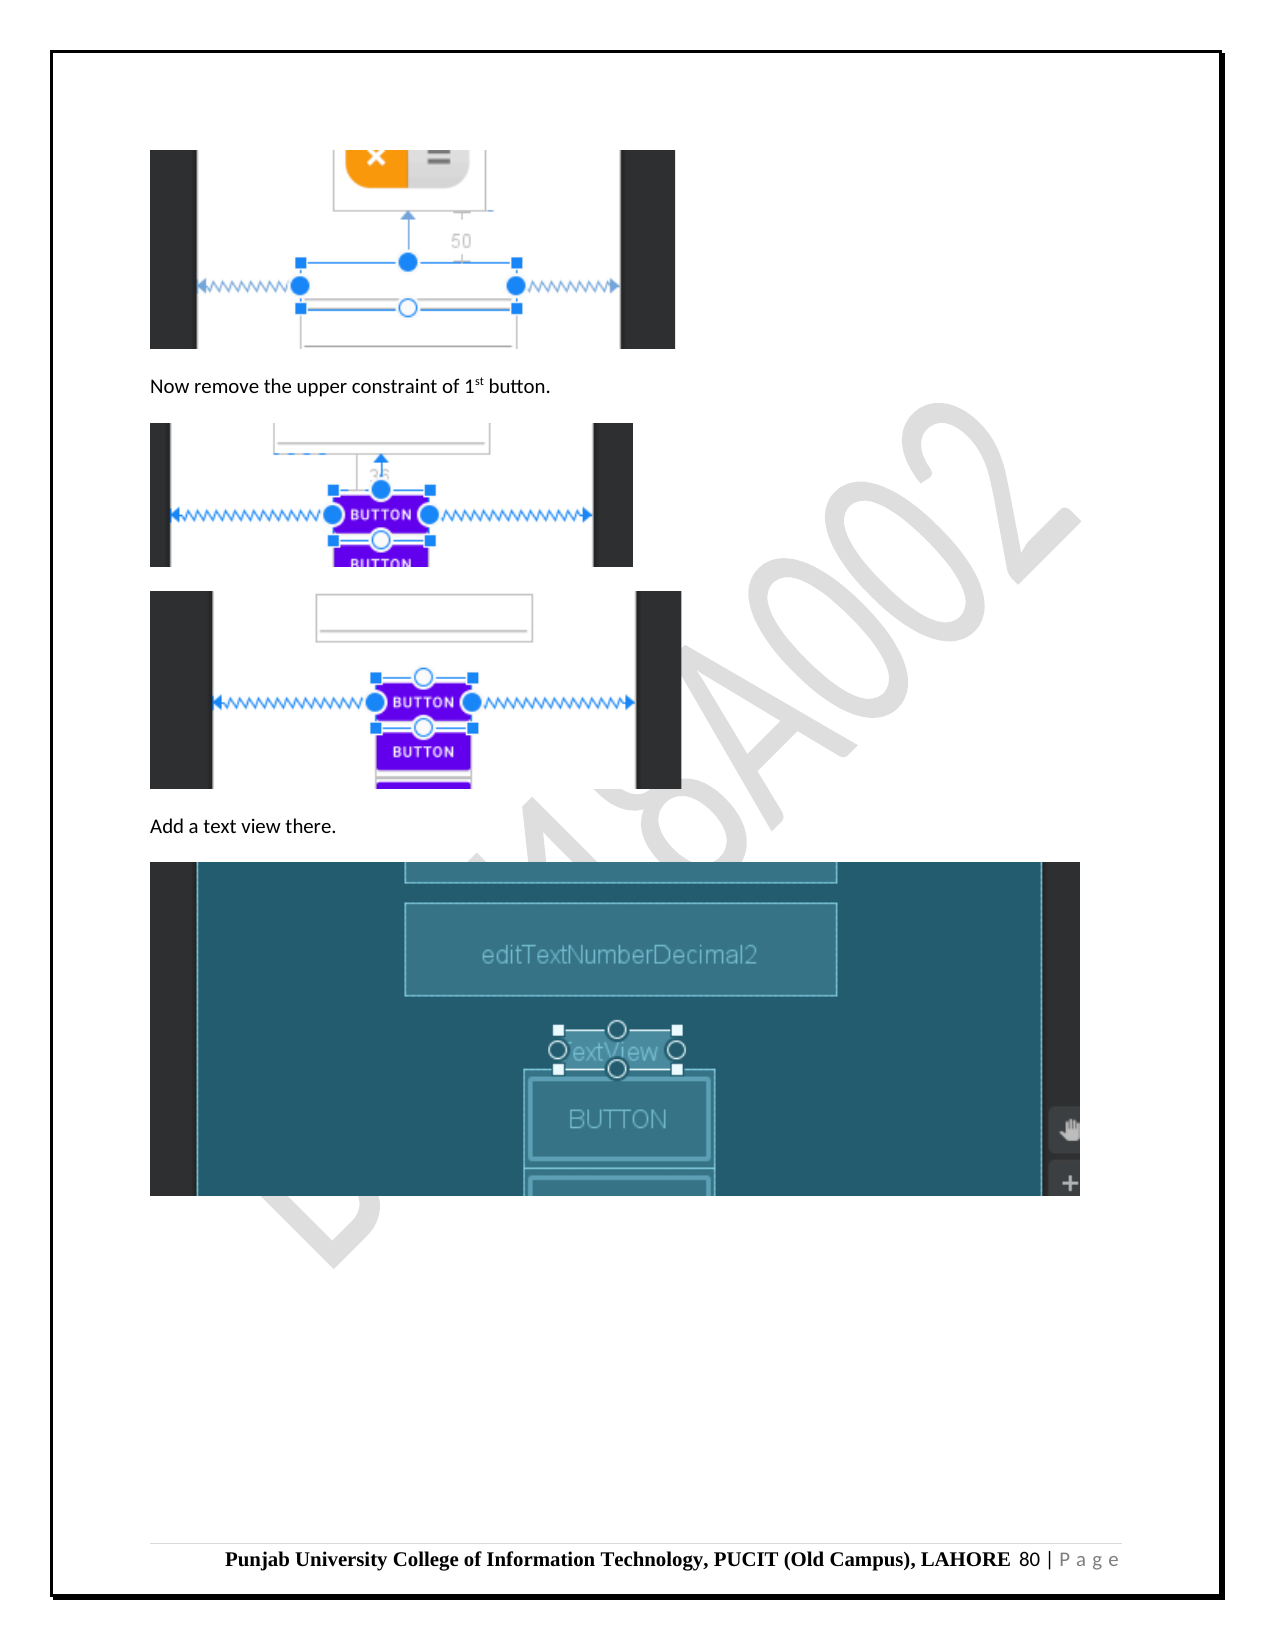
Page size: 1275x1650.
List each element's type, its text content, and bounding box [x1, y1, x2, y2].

text Add a text view there. [150, 813, 1122, 838]
text Now remove the upper constraint of 1st button. [150, 373, 1122, 398]
picture [150, 862, 1080, 1196]
picture [150, 423, 633, 567]
picture [150, 591, 682, 789]
picture [150, 150, 675, 349]
